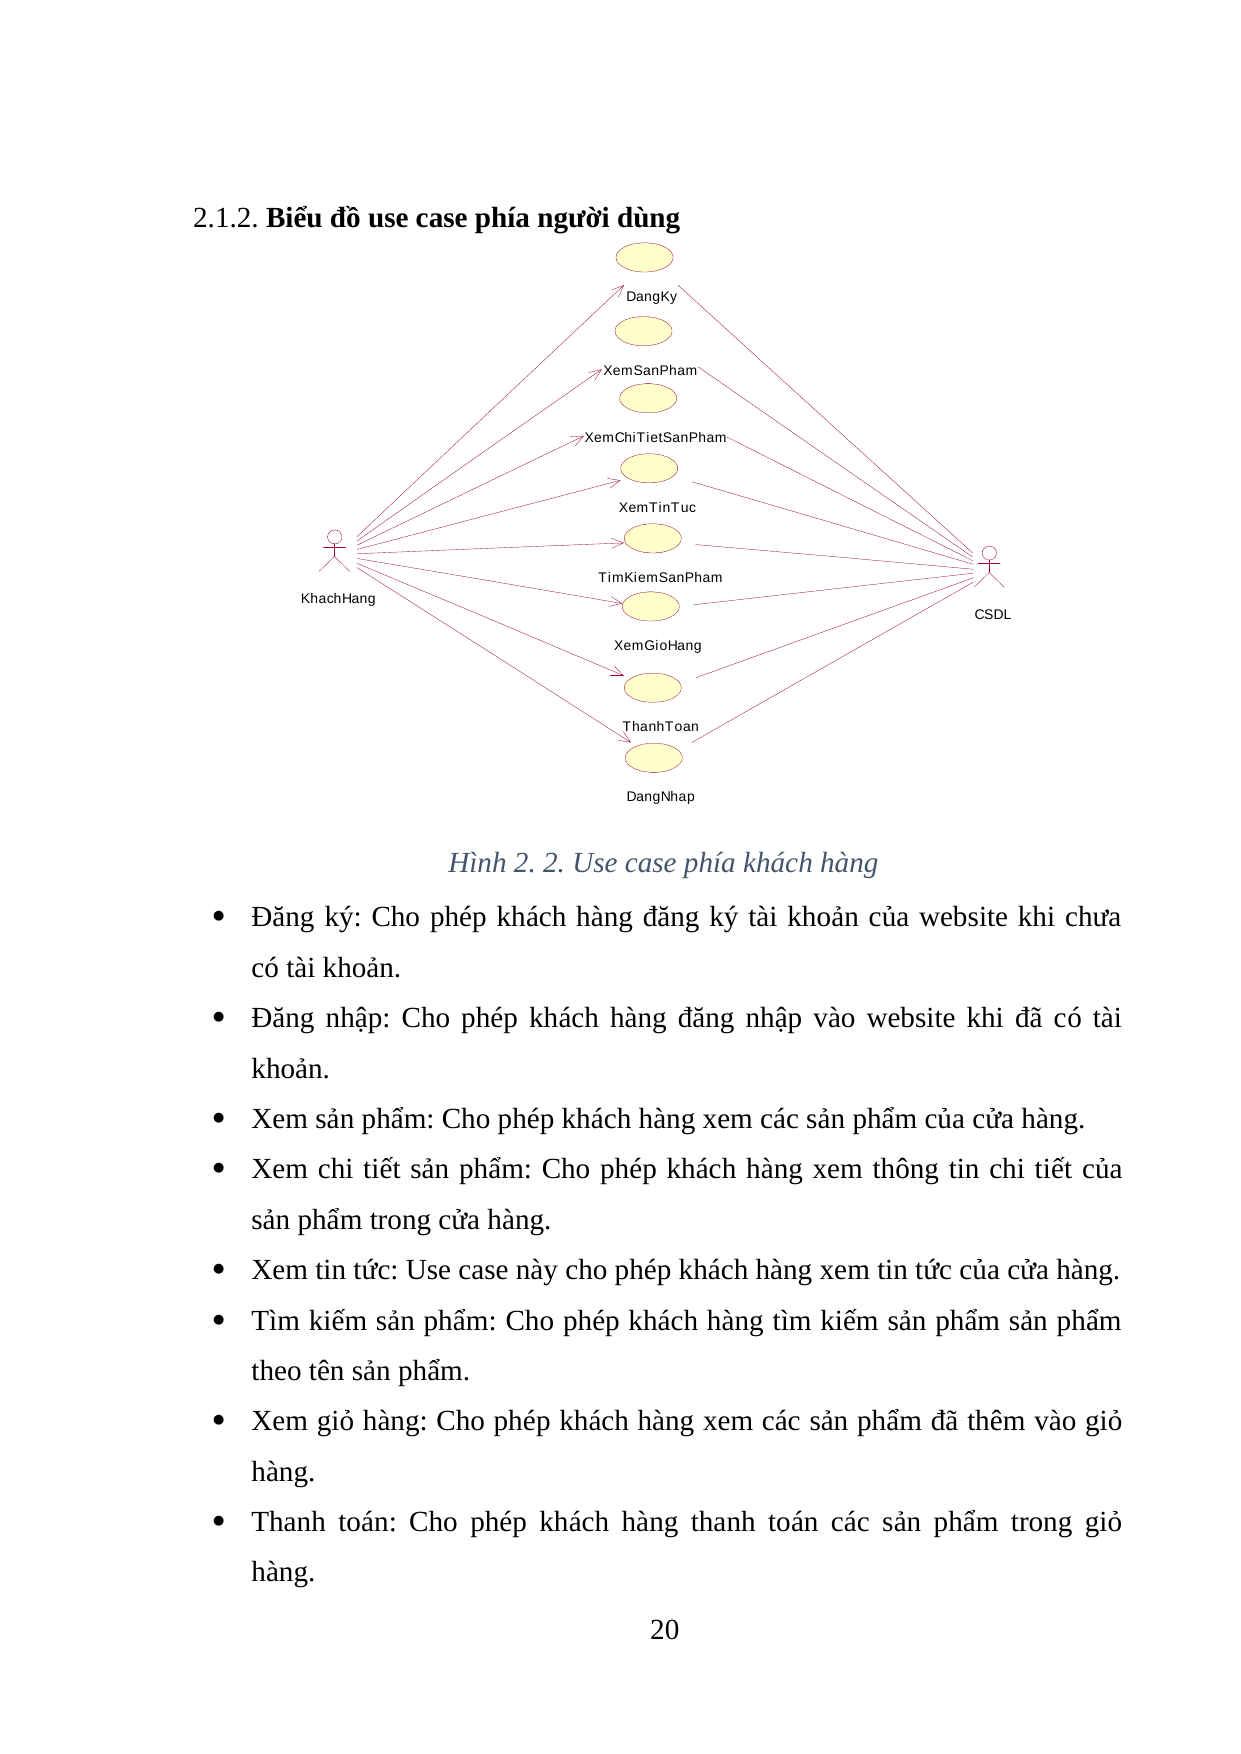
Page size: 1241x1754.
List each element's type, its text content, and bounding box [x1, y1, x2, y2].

list Xem tin tức: Use case này cho phép khách hàng xem tin tức của cửa hàng. [214, 1252, 1122, 1286]
list Xem giỏ hàng: Cho phép khách hàng xem các sản phẩm đã thêm vào giỏ hàng. [214, 1403, 1122, 1487]
list Xem chi tiết sản phẩm: Cho phép khách hàng xem thông tin chi tiết của sản phẩm trong cửa hàng. [214, 1151, 1122, 1235]
subtitle Biểu đồ use case phía người dùng [266, 201, 1122, 234]
text Hình 2. 2. Use case phía khách hàng [207, 845, 1122, 879]
list Đăng nhập: Cho phép khách hàng đăng nhập vào website khi đã có tài khoản. [214, 1000, 1122, 1084]
list Thanh toán: Cho phép khách hàng thanh toán các sản phẩm trong giỏ hàng. [214, 1504, 1122, 1588]
list Xem sản phẩm: Cho phép khách hàng xem các sản phẩm của cửa hàng. [214, 1101, 1122, 1135]
list Tìm kiếm sản phẩm: Cho phép khách hàng tìm kiếm sản phẩm sản phẩm theo tên sản phẩm. [214, 1303, 1122, 1387]
list Đăng ký: Cho phép khách hàng đăng ký tài khoản của website khi chưa có tài khoản. [214, 899, 1122, 983]
